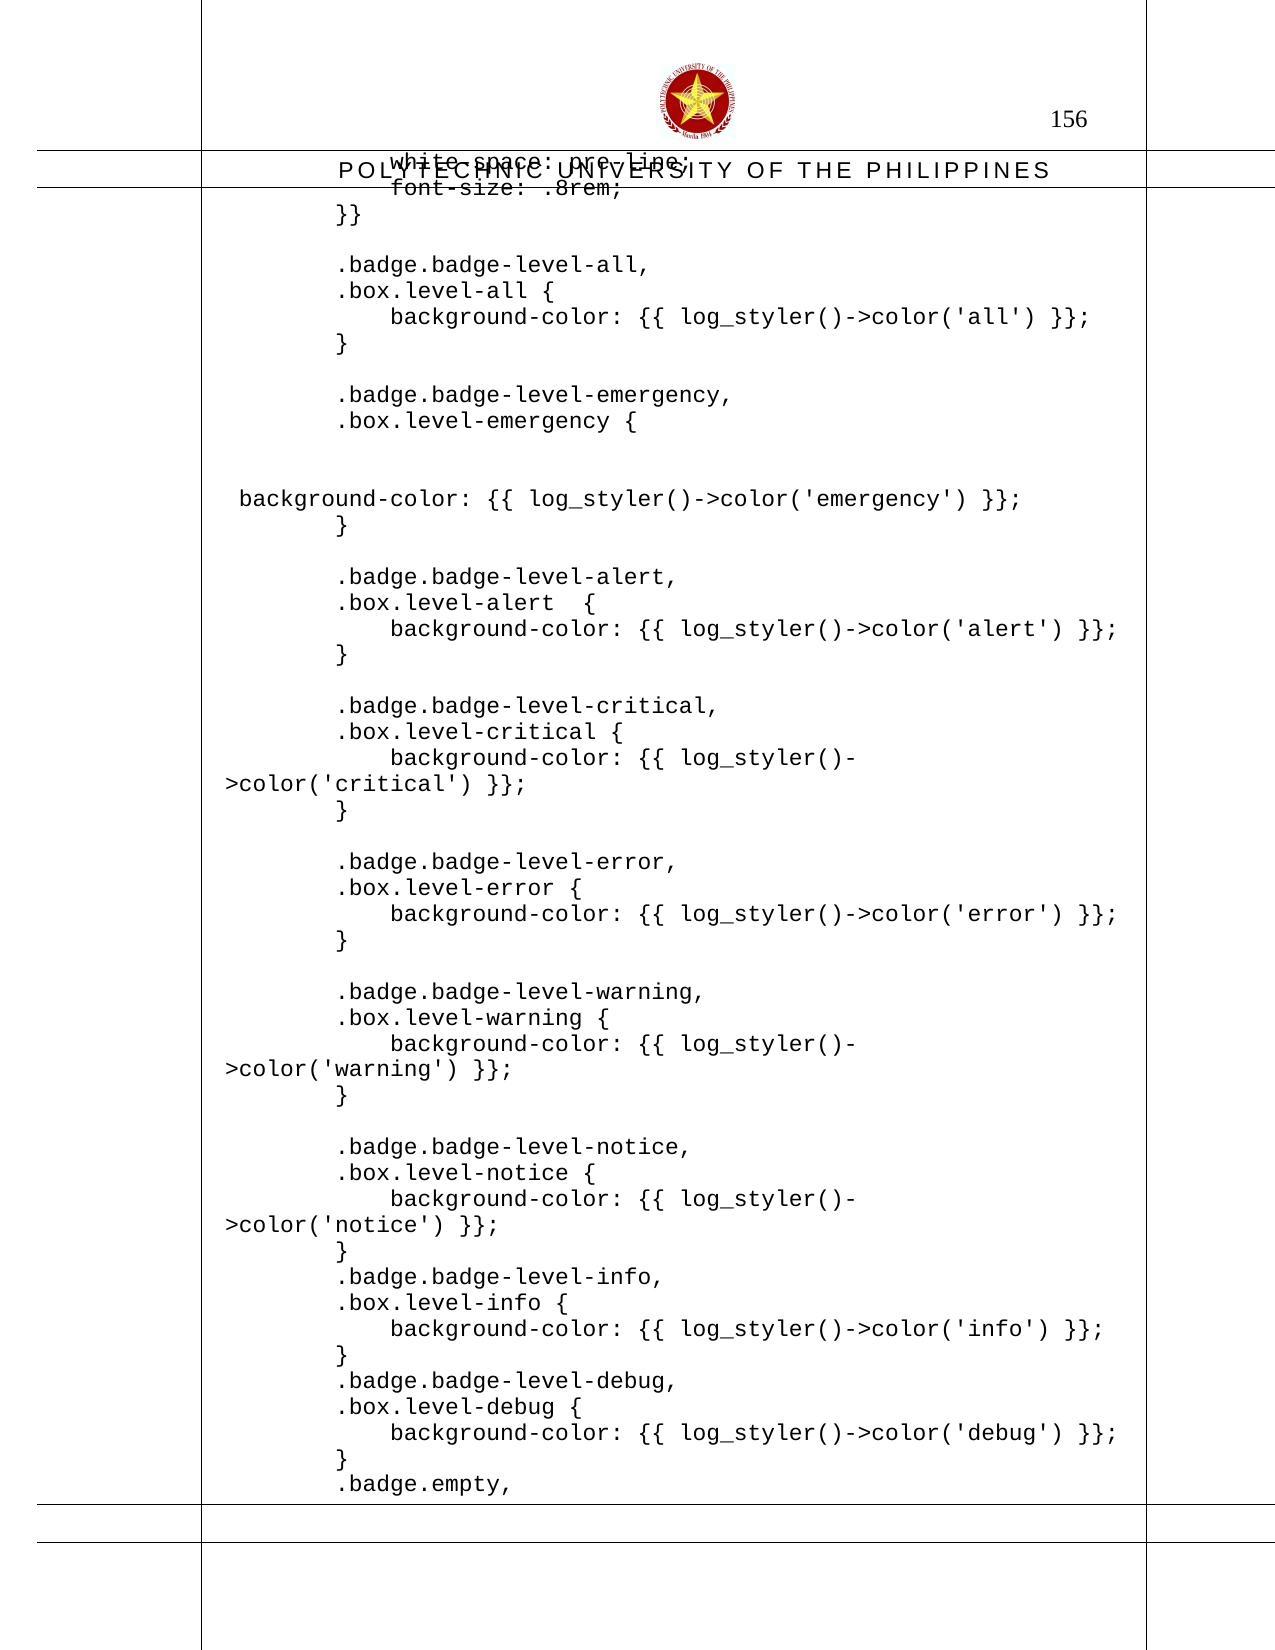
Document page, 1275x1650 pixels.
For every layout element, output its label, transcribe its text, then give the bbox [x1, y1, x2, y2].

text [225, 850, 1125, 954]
text .badge.badge-level-all, [225, 254, 1125, 280]
picture [660, 63, 735, 139]
text } [225, 332, 1125, 357]
text font-size: .8rem; [225, 176, 1125, 202]
text white-space: pre-line; [225, 150, 1125, 176]
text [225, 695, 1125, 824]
text .box.level-emergency { [225, 409, 1125, 435]
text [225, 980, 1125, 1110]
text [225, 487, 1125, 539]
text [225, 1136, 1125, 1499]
text background-color: {{ log_styler()->color('all') }}; [225, 306, 1125, 332]
text .box.level-all { [225, 280, 1125, 306]
text .badge.badge-level-emergency, [225, 383, 1125, 409]
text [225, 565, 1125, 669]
text }} [225, 202, 1125, 228]
